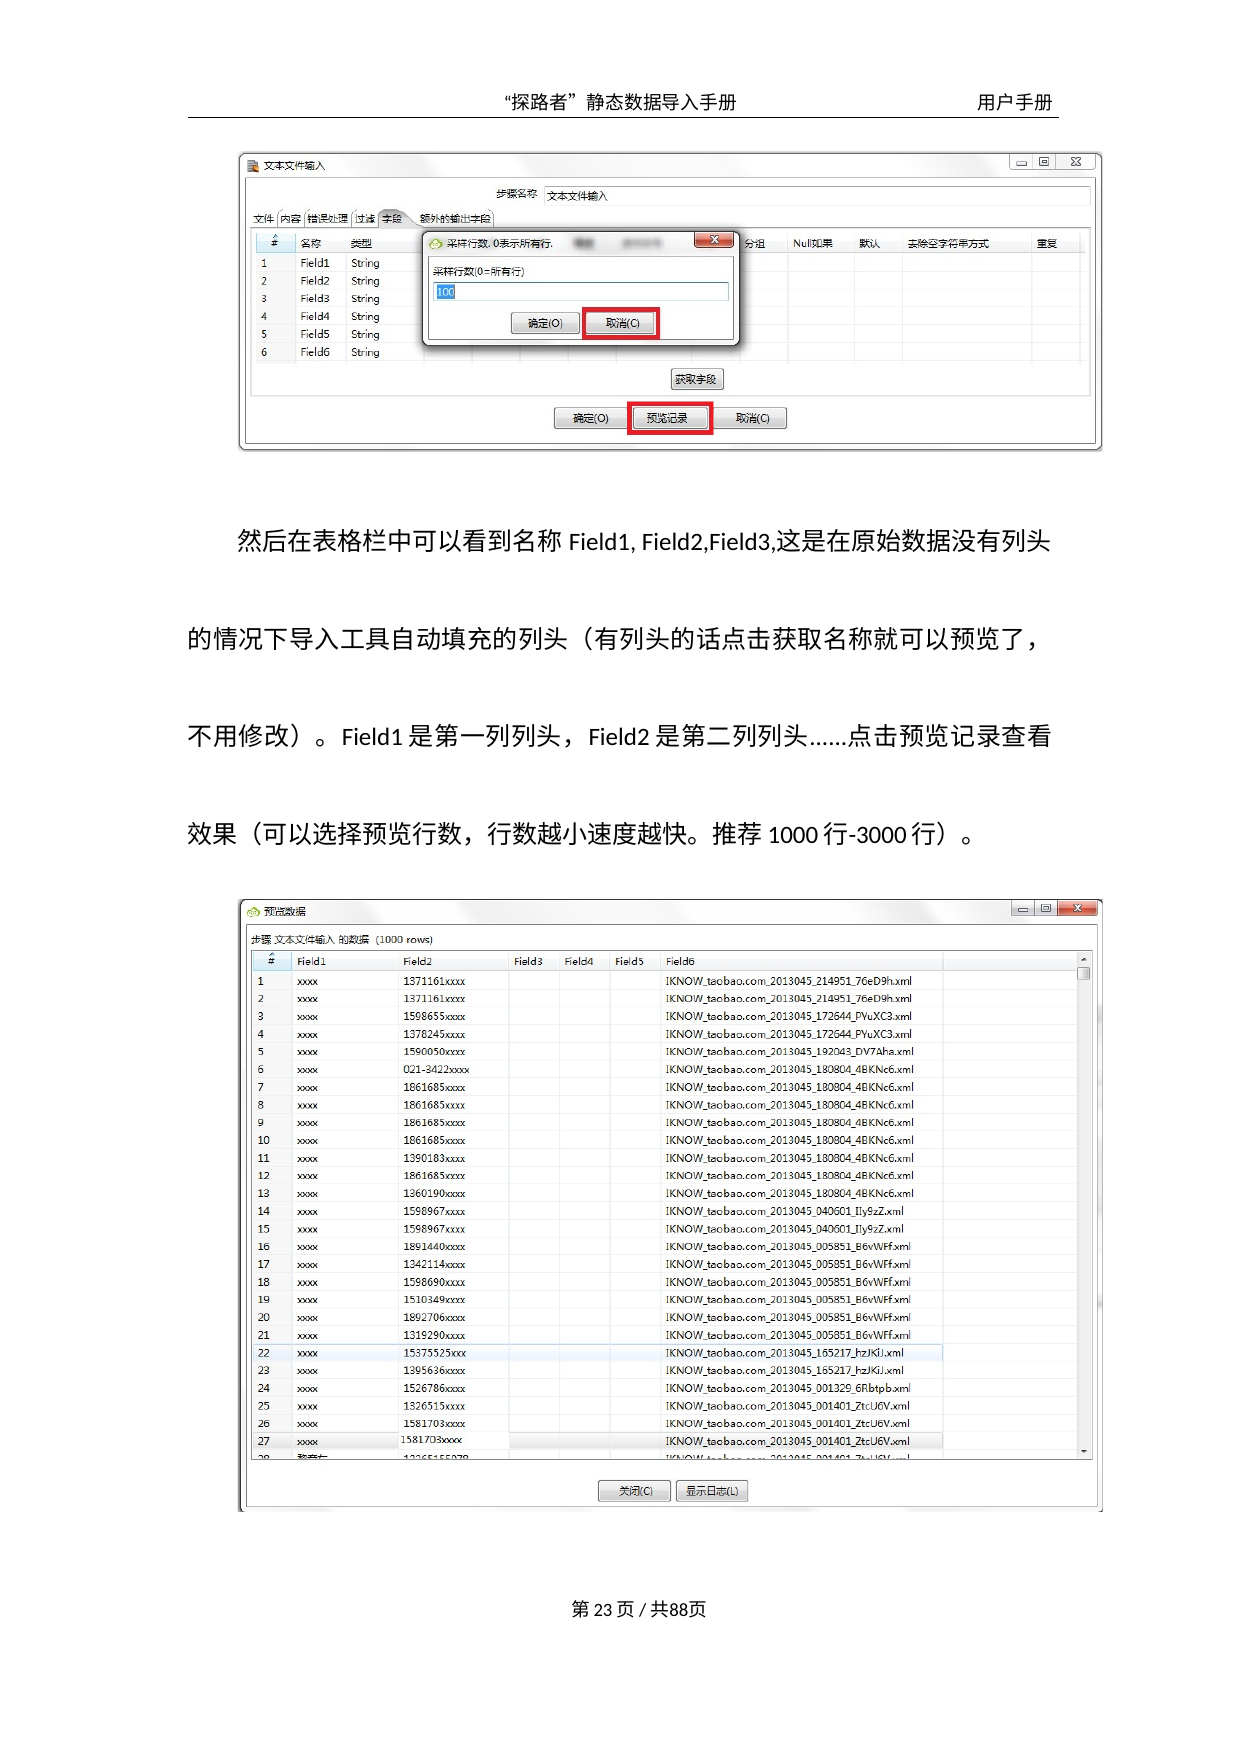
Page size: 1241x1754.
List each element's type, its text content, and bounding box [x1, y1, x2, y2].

picture [237, 899, 1103, 1512]
picture [237, 151, 1103, 452]
text 然后在表格栏中可以看到名称Field1, Field2,Field3,这是在原始数据没有列头的情况下导入工具自动填充的列头（有列头的话点击获取名称就可以预览了，不用修改）。Field1是第一列列头，Field2是第二列列头......点击预览记录查看效果（可以选择预览行数，行数越小速度越快。推荐1000行-3000行）。 [187, 507, 1053, 865]
